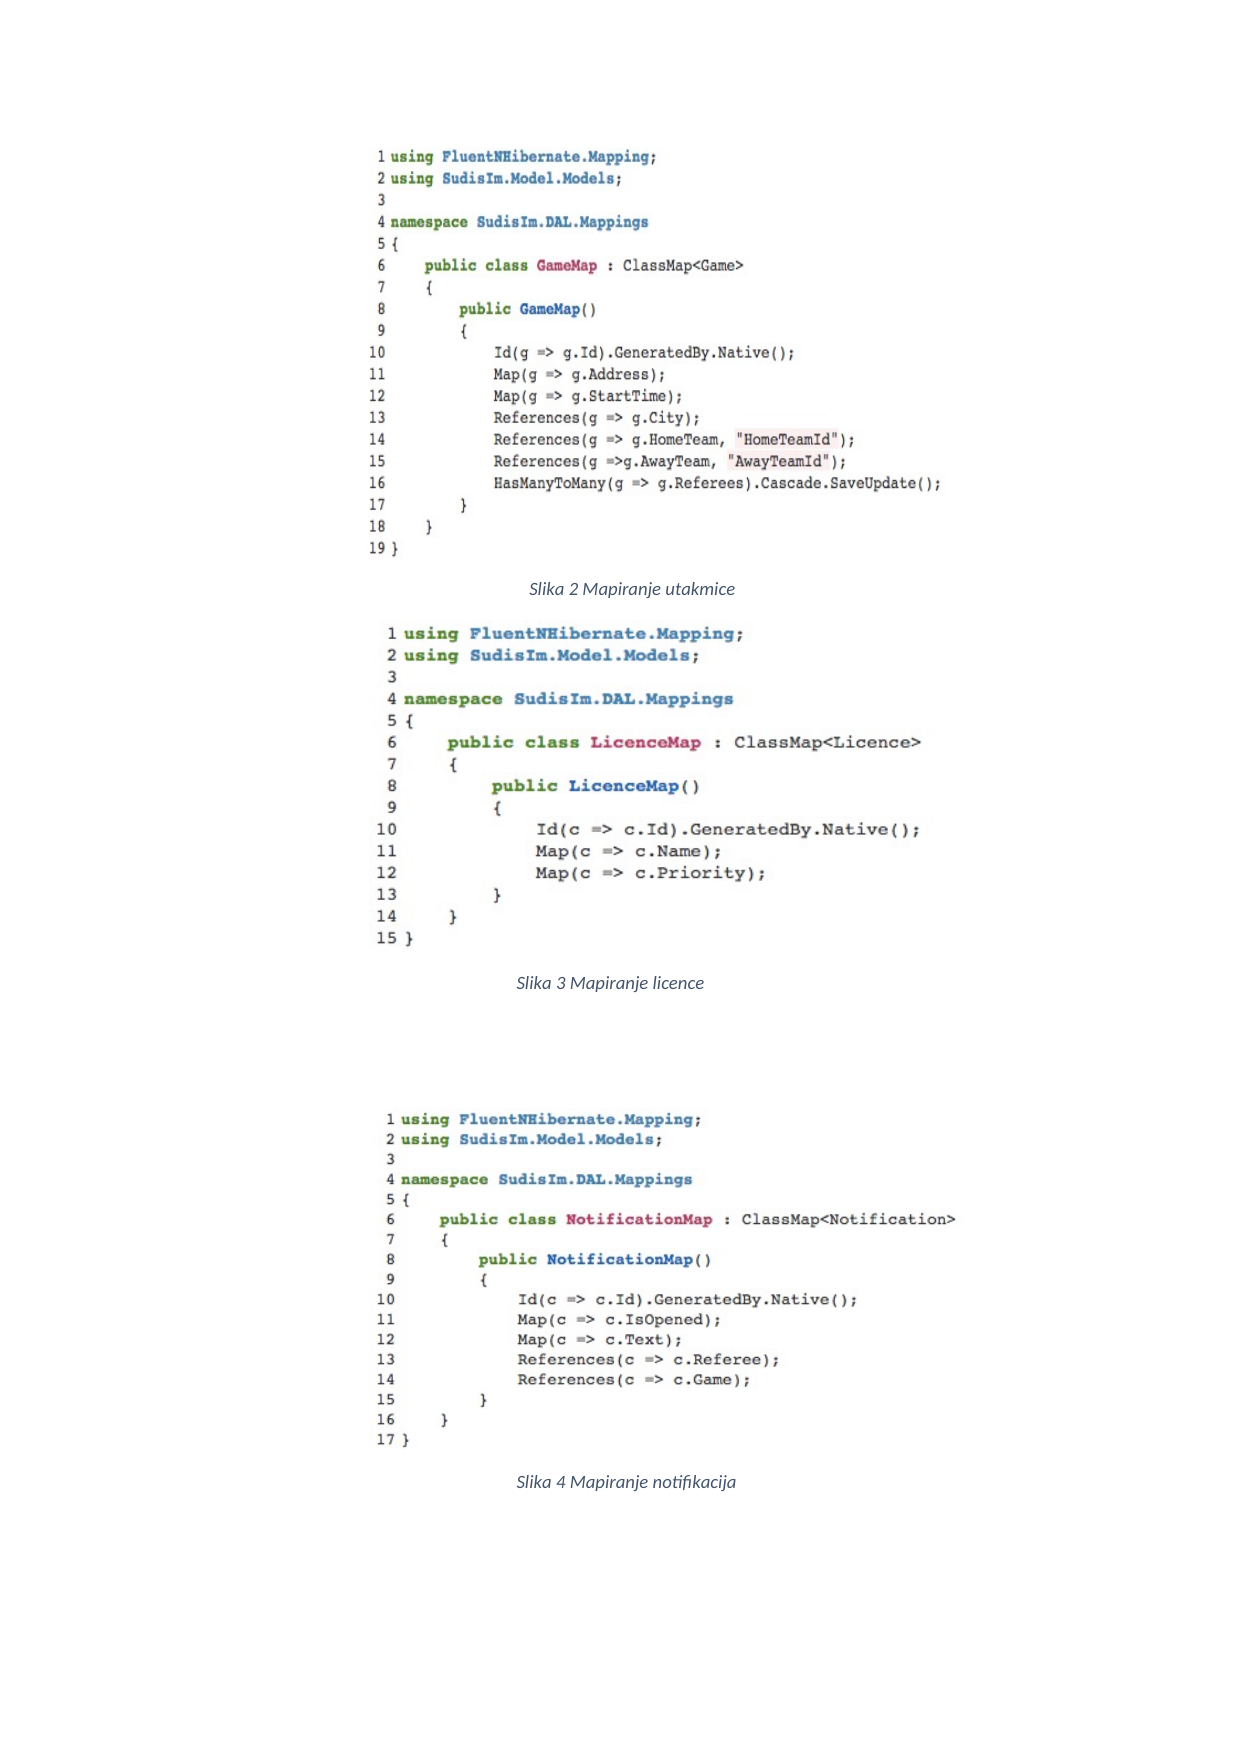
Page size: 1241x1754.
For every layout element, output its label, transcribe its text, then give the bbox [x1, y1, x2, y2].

text Slika 4 Mapiranje notifikacija [443, 1470, 1093, 1493]
text Slika 3 Mapiranje licence [443, 971, 1093, 994]
picture [368, 1108, 965, 1452]
text Slika 2 Mapiranje utakmice [516, 577, 1093, 600]
picture [368, 147, 947, 559]
picture [368, 620, 935, 953]
